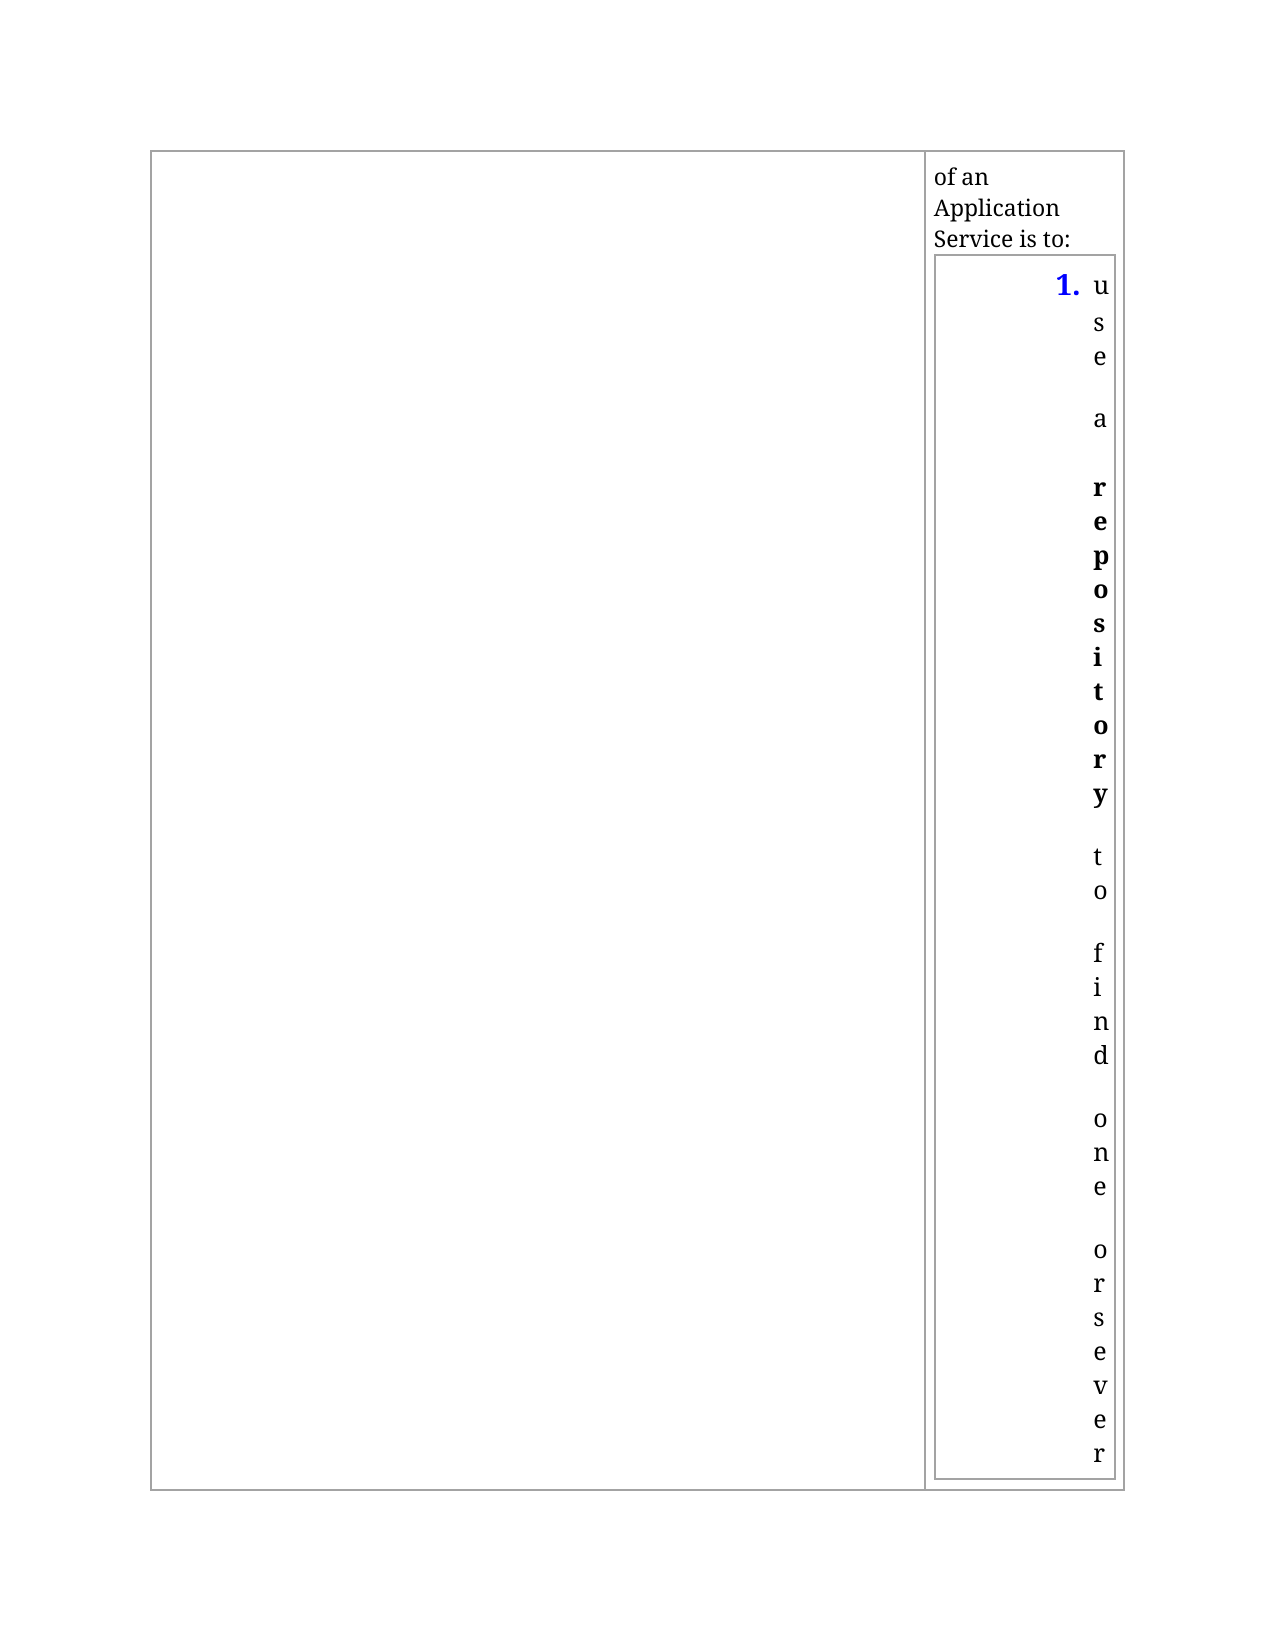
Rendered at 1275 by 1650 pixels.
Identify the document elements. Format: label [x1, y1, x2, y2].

table_header [926, 152, 1123, 1489]
table_header [152, 152, 924, 1489]
